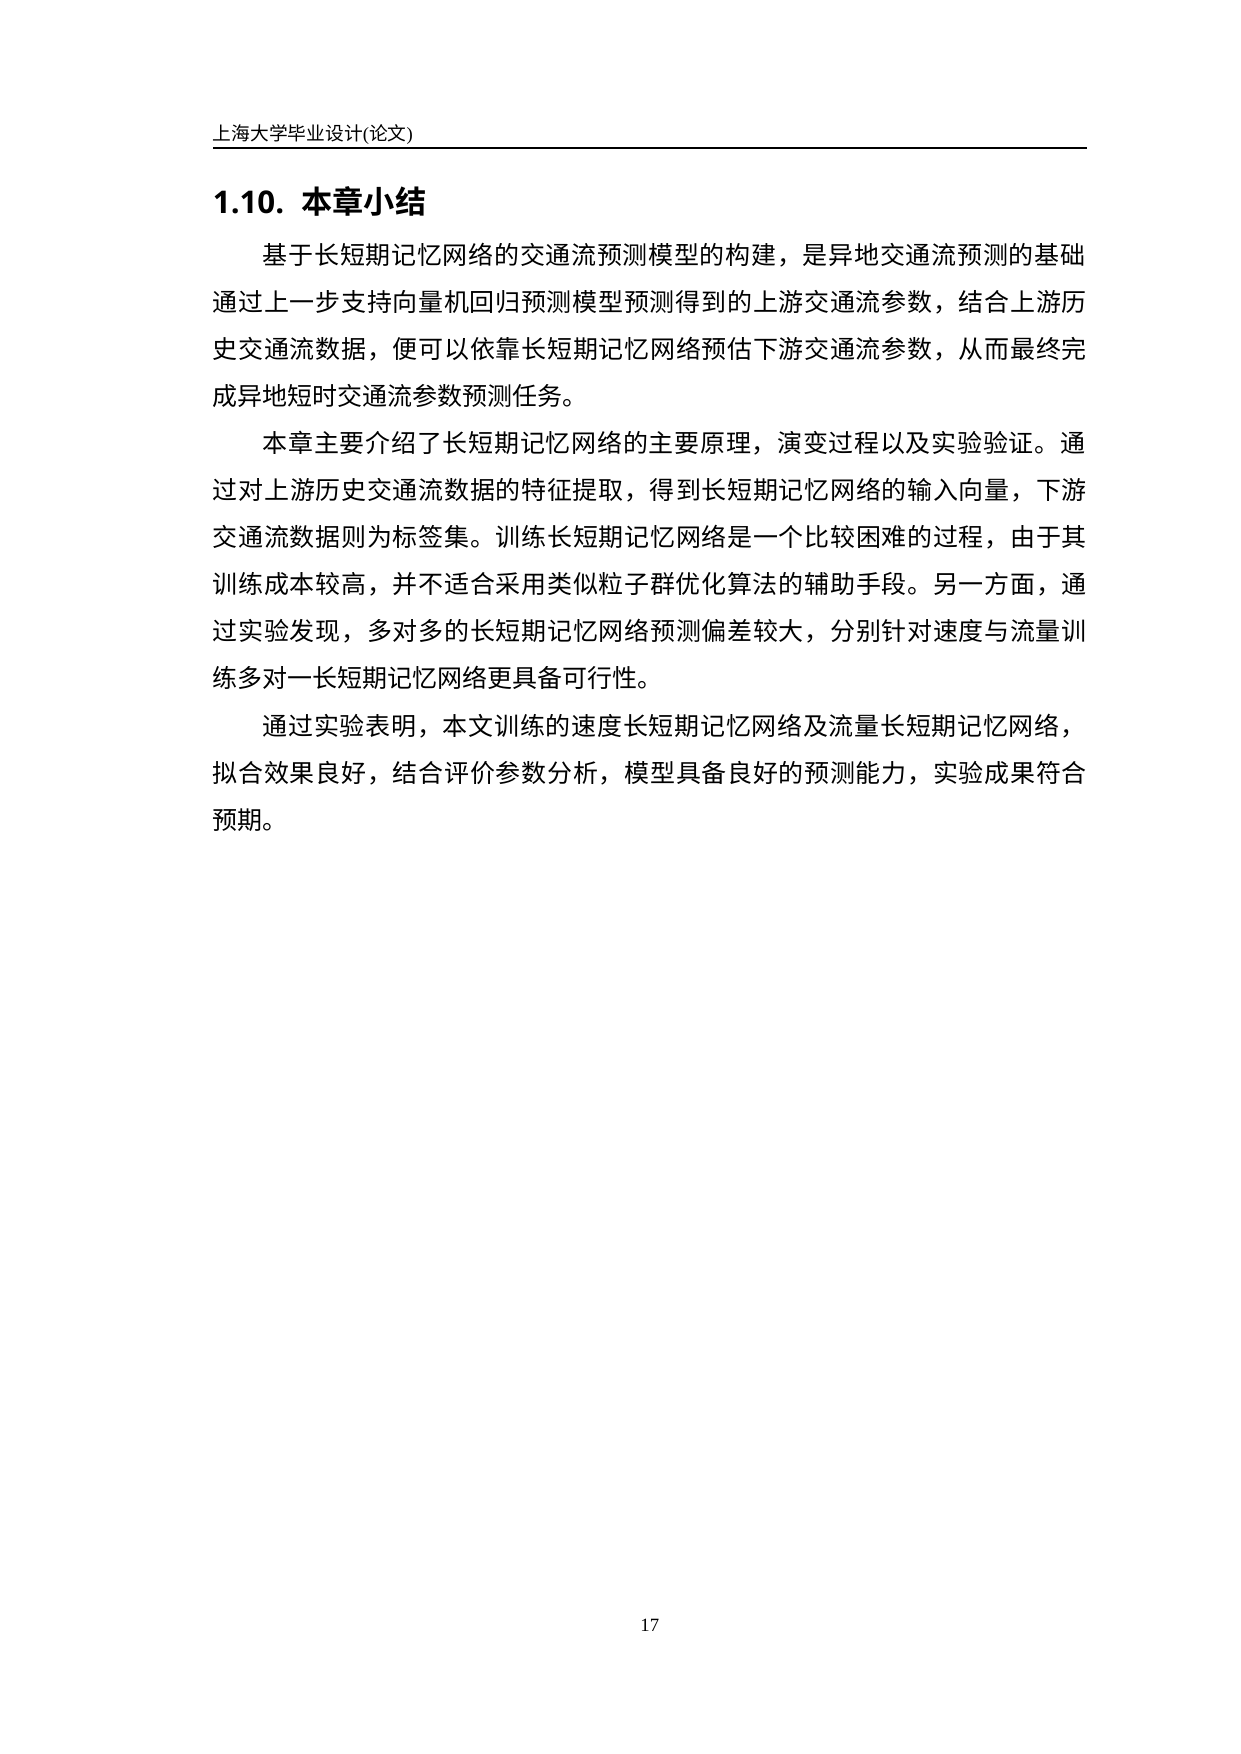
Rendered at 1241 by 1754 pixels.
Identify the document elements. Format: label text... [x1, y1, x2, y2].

text 本章主要介绍了长短期记忆网络的主要原理，演变过程以及实验验证。通过对上游历史交通流数据的特征提取，得到长短期记忆网络的输入向量，下游交通流数据则为标签集。训练长短期记忆网络是一个比较困难的过程，由于其训练成本较高，并不适合采用类似粒子群优化算法的辅助手段。另一方面，通过实验发现，多对多的长短期记忆网络预测偏差较大，分别针对速度与流量训练多对一长短期记忆网络更具备可行性。 [213, 423, 1087, 695]
text 基于长短期记忆网络的交通流预测模型的构建，是异地交通流预测的基础。通过上一步支持向量机回归预测模型预测得到的上游交通流参数，结合上游历史交通流数据，便可以依靠长短期记忆网络预估下游交通流参数，从而最终完成异地短时交通流参数预测任务。 [213, 235, 1087, 413]
text 通过实验表明，本文训练的速度长短期记忆网络及流量长短期记忆网络，拟合效果良好，结合评价参数分析，模型具备良好的预测能力，实验成果符合预期。 [213, 706, 1087, 836]
subtitle 本章小结 [213, 177, 1087, 223]
